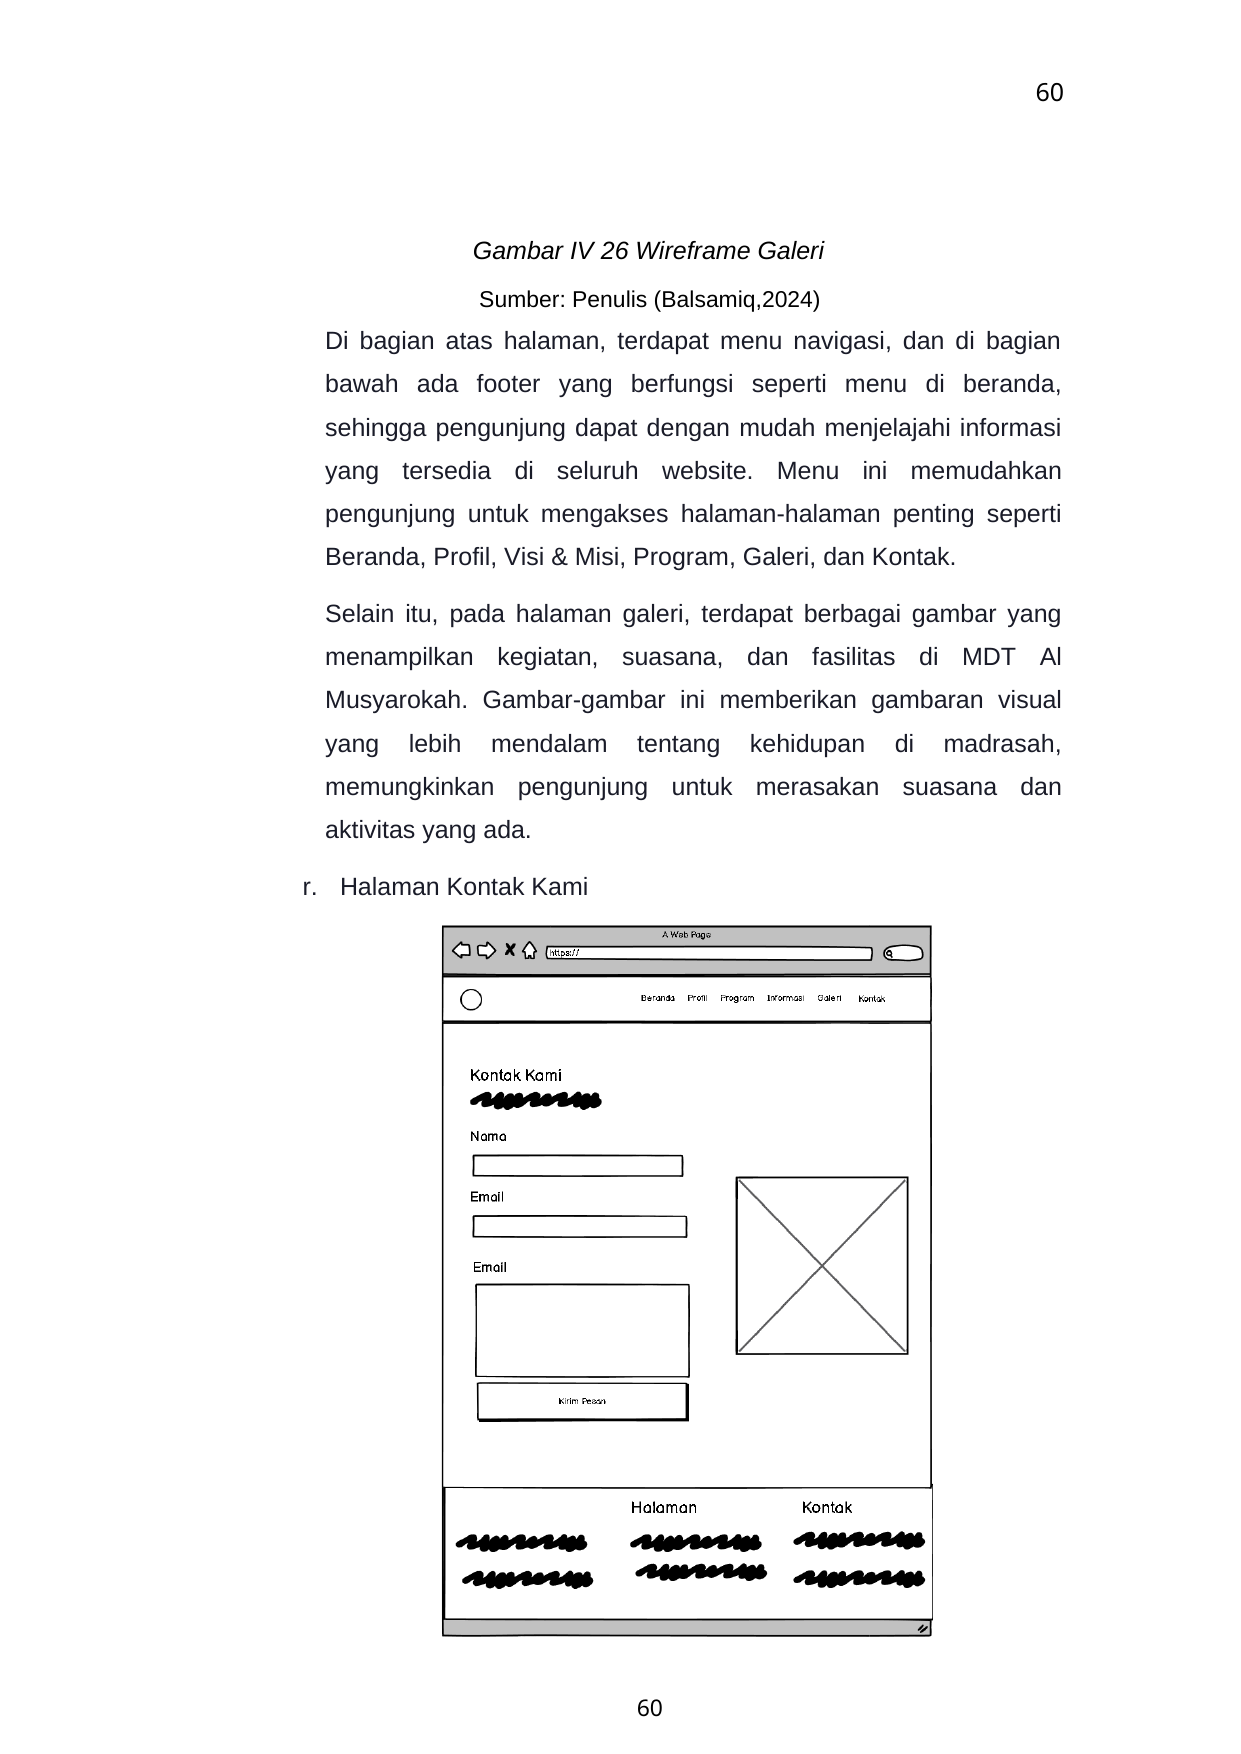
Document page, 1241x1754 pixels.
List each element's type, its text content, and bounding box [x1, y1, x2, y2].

list Halaman Kontak Kami [302, 872, 1050, 901]
text Selain itu, pada halaman galeri, terdapat berbagai gambar yang menampilkan kegiatan, suasana, dan fasilitas di MDT Al Musyarokah. Gambar-gambar ini memberikan gambaran visual yang lebih mendalam tentang kehidupan di madrasah, memungkinkan pengunjung untuk merasakan suasana dan aktivitas yang ada. [325, 599, 1063, 844]
text Gambar IV 26 Wireframe Galeri [236, 236, 1063, 265]
list Sumber: Penulis (Balsamiq,2024) [236, 286, 1063, 312]
text Di bagian atas halaman, terdapat menu navigasi, dan di bagian bawah ada footer yang berfungsi seperti menu di beranda, sehingga pengunjung dapat dengan mudah menjelajahi informasi yang tersedia di seluruh website. Menu ini memudahkan pengunjung untuk mengakses halaman-halaman penting seperti Beranda, Profil, Visi & Misi, Program, Galeri, dan Kontak. [325, 326, 1063, 571]
picture [441, 925, 933, 1637]
